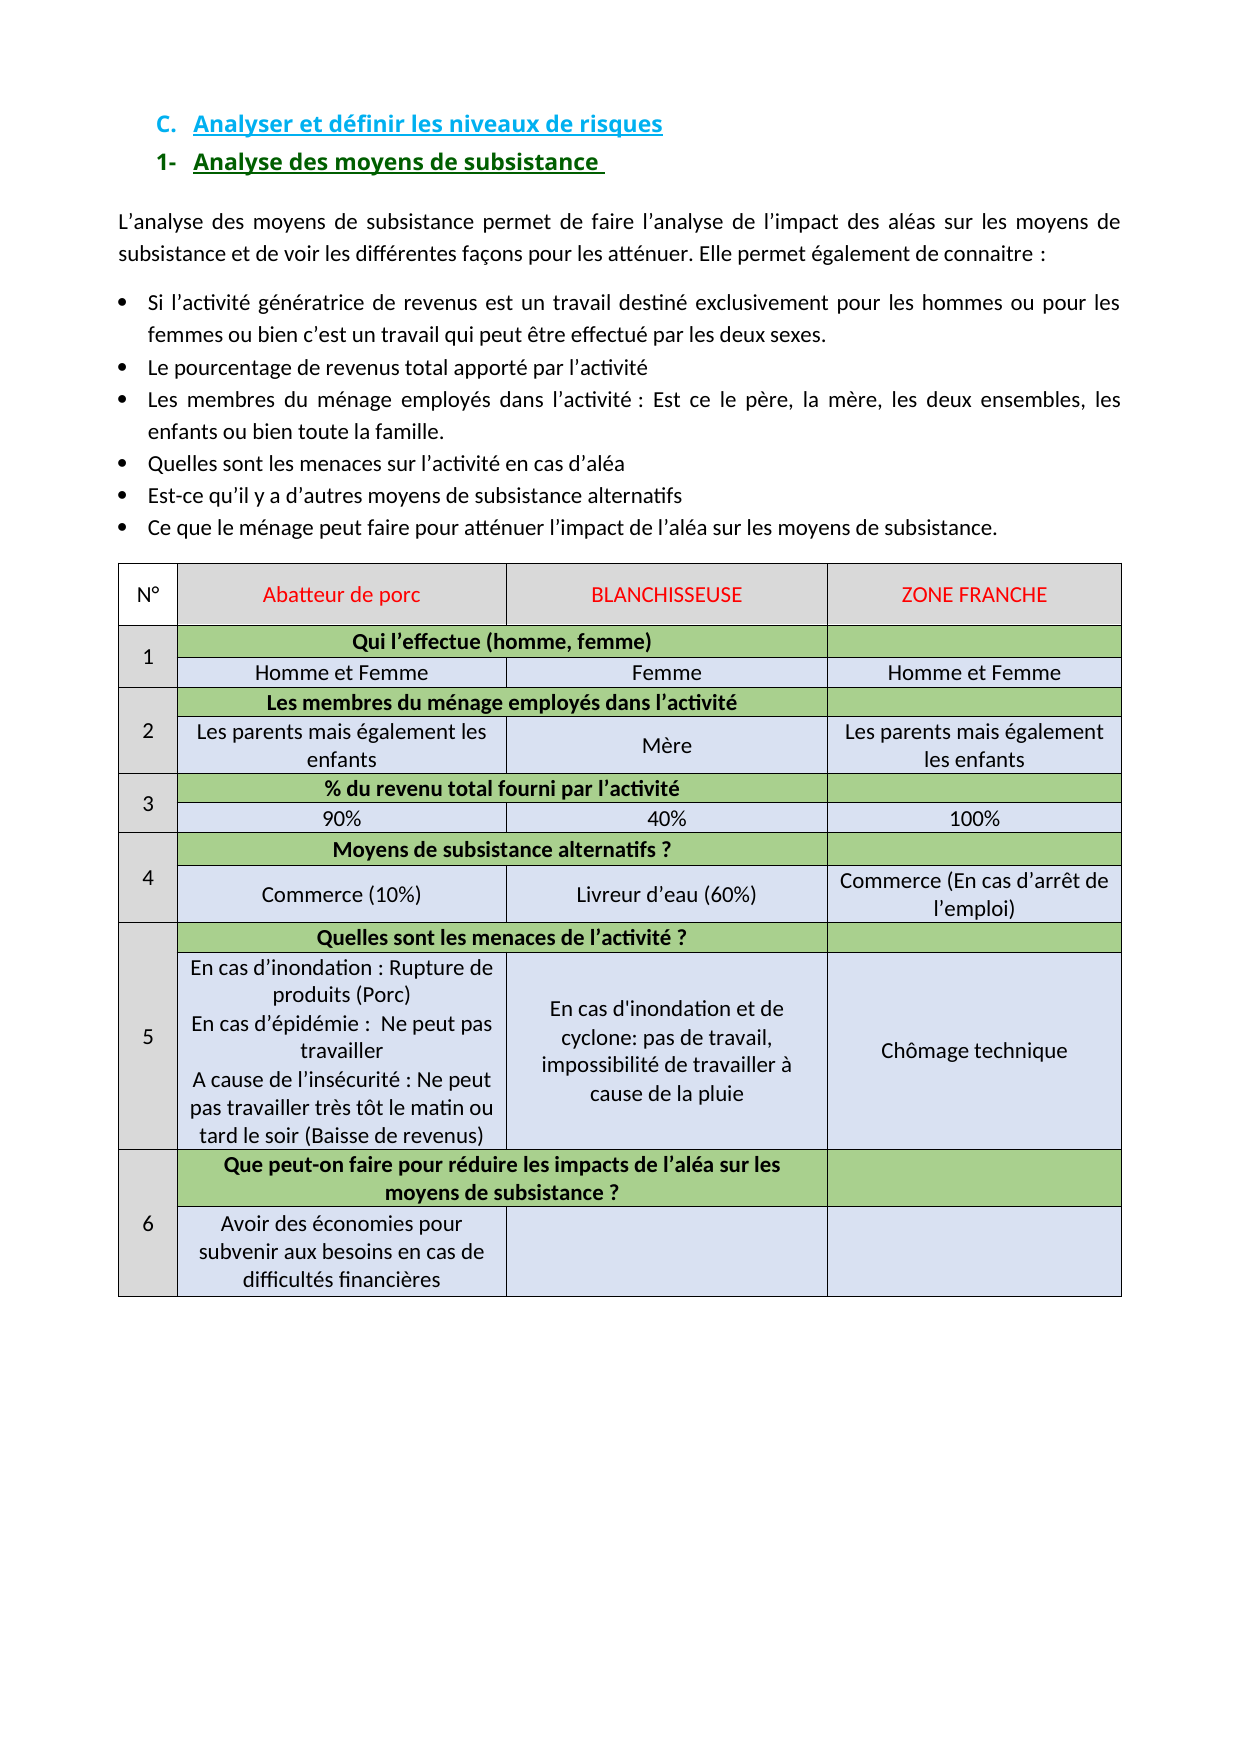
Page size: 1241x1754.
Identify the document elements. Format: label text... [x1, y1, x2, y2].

table_cell 2 [119, 688, 177, 773]
table_cell Quelles sont les menaces de l’activité ? [178, 923, 827, 952]
table_cell Homme et Femme [178, 658, 506, 687]
table_cell 40% [507, 803, 827, 832]
table_cell Femme [507, 658, 827, 687]
table_cell Avoir des économies pour subvenir aux besoins en cas de difficultés financières [178, 1207, 506, 1296]
table_cell Commerce (En cas d’arrêt de l’emploi) [828, 866, 1121, 922]
table_cell 1 [119, 626, 177, 687]
table_cell [828, 923, 1121, 952]
table_cell [828, 626, 1121, 657]
table_header BLANCHISSEUSE [507, 564, 827, 624]
table_cell Mère [507, 717, 827, 773]
table_header Abatteur de porc [178, 564, 506, 624]
table_cell 5 [119, 923, 177, 1149]
table_cell Homme et Femme [828, 658, 1121, 687]
table_header N° [119, 564, 177, 624]
table_cell 4 [119, 833, 177, 922]
subtitle Analyser et définir les niveaux de risques [156, 107, 1122, 139]
text L’analyse des moyens de subsistance permet de faire l’analyse de l’impact des aléas sur les moyens de subsistance et de voir les différentes façons pour les atténuer. Elle permet également de connaitre : [118, 207, 1122, 267]
table_cell Les parents mais également les enfants [828, 717, 1121, 773]
table_cell Que peut-on faire pour réduire les impacts de l’aléa sur les moyens de subsistance ? [178, 1150, 827, 1206]
table_cell Moyens de subsistance alternatifs ? [178, 833, 827, 865]
list Quelles sont les menaces sur l’activité en cas d’aléa [118, 449, 1122, 477]
list Ce que le ménage peut faire pour atténuer l’impact de l’aléa sur les moyens de subsistance. [118, 513, 1122, 542]
table_cell Les parents mais également les enfants [178, 717, 506, 773]
table_cell [828, 774, 1121, 802]
table_cell En cas d'inondation et de cyclone: pas de travail, impossibilité de travailler à cause de la pluie [507, 953, 827, 1149]
list Le pourcentage de revenus total apporté par l’activité [118, 353, 1122, 381]
list Les membres du ménage employés dans l’activité : Est ce le père, la mère, les deux ensembles, les enfants ou bien toute la famille. [118, 385, 1122, 445]
list Si l’activité génératrice de revenus est un travail destiné exclusivement pour les hommes ou pour les femmes ou bien c’est un travail qui peut être effectué par les deux sexes. [118, 288, 1122, 348]
table_cell [507, 1207, 827, 1296]
table_cell 3 [119, 774, 177, 832]
table_header ZONE FRANCHE [828, 564, 1121, 624]
table_cell [828, 1150, 1121, 1206]
table_cell % du revenu total fourni par l’activité [178, 774, 827, 802]
subtitle Analyse des moyens de subsistance [156, 145, 1122, 177]
table_cell Les membres du ménage employés dans l’activité [178, 688, 827, 716]
table_cell Qui l’effectue (homme, femme) [178, 626, 827, 657]
table_cell Commerce (10%) [178, 866, 506, 922]
table_cell En cas d’inondation : Rupture de produits (Porc) En cas d’épidémie : Ne peut pas travailler A cause de l’insécurité : Ne peut pas travailler très tôt le matin ou tard le soir (Baisse de revenus) [178, 953, 506, 1149]
table_cell Livreur d’eau (60%) [507, 866, 827, 922]
table_cell 90% [178, 803, 506, 832]
list Est-ce qu’il y a d’autres moyens de subsistance alternatifs [118, 481, 1122, 509]
table_cell Chômage technique [828, 953, 1121, 1149]
table_cell [828, 1207, 1121, 1296]
table_cell 6 [119, 1150, 177, 1296]
table_cell [828, 833, 1121, 865]
table_cell 100% [828, 803, 1121, 832]
table_cell [828, 688, 1121, 716]
